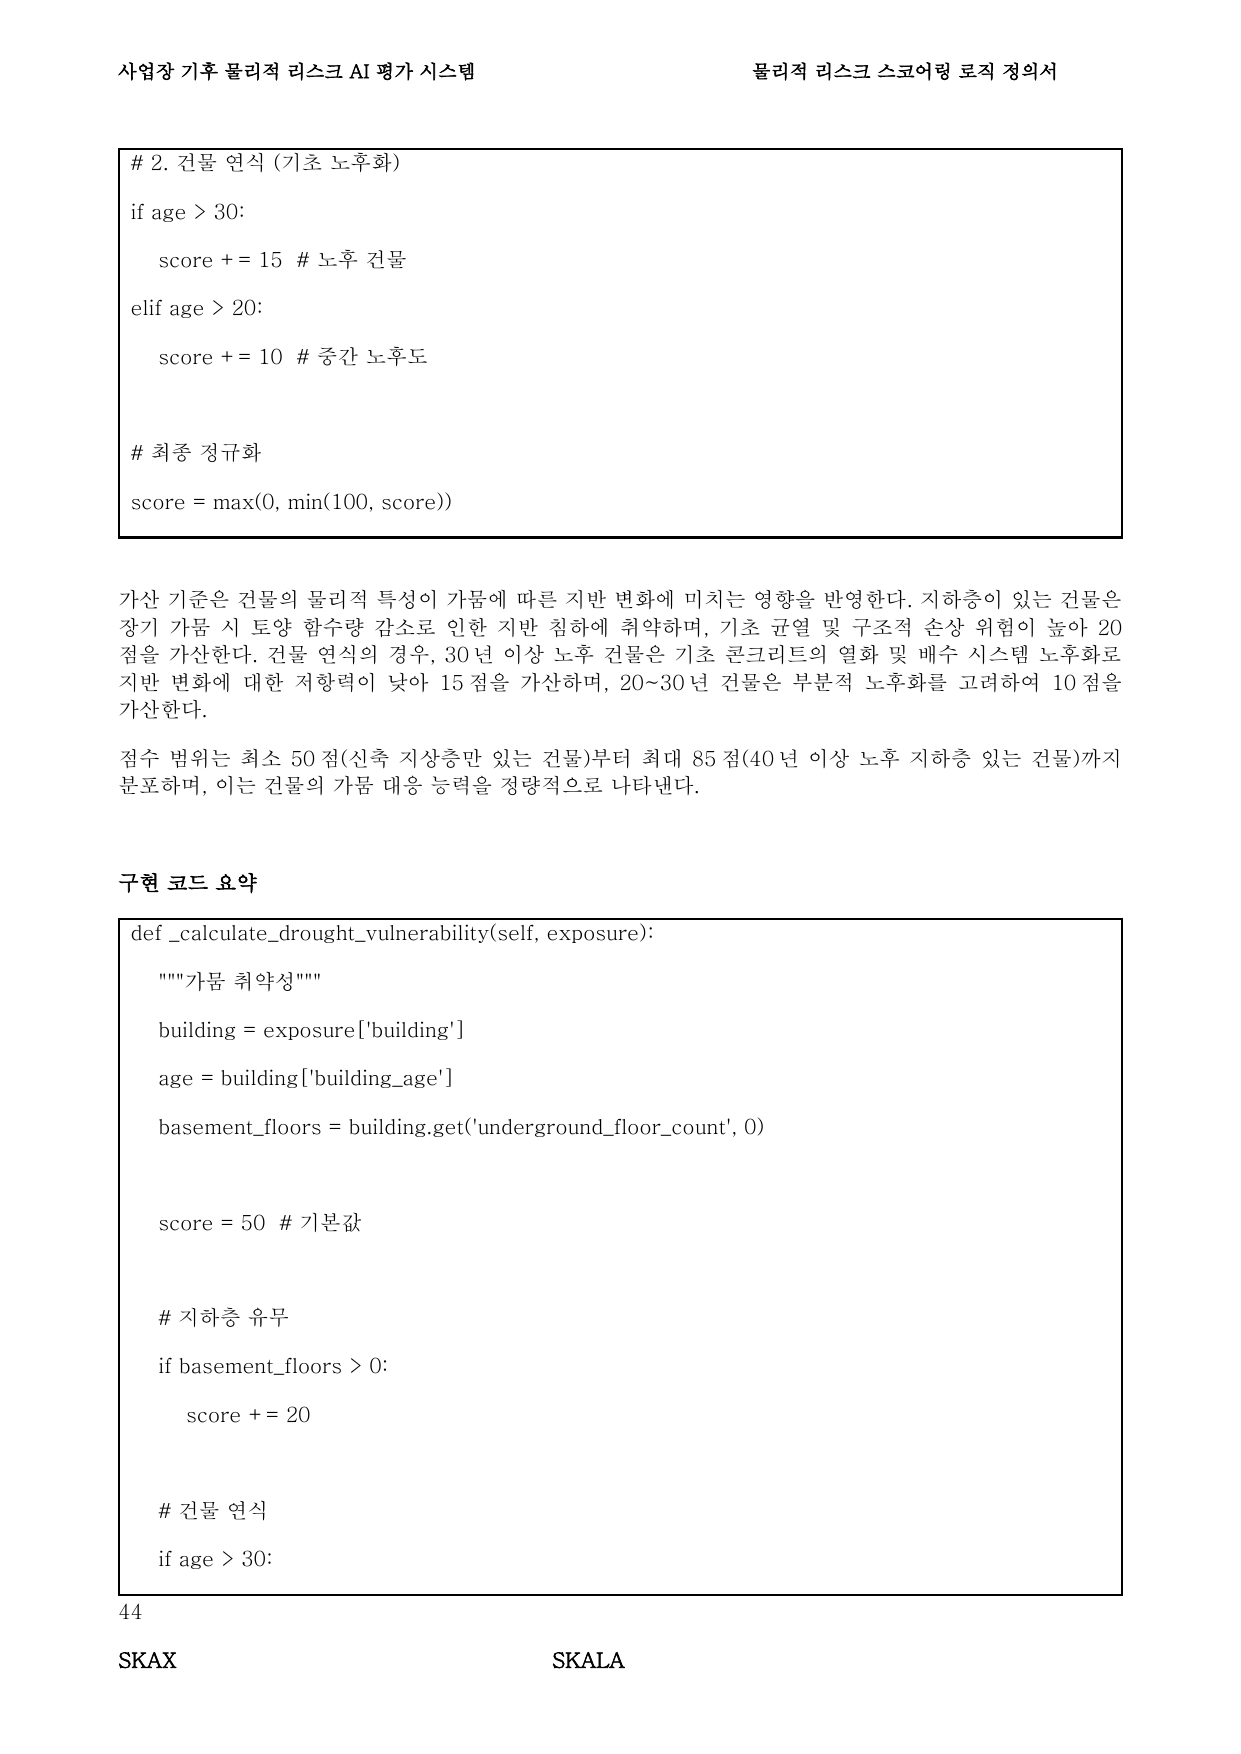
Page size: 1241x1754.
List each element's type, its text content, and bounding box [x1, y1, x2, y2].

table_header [120, 920, 1121, 1594]
text 가산 기준은 건물의 물리적 특성이 가뭄에 따른 지반 변화에 미치는 영향을 반영한다. 지하층이 있는 건물은 장기 가뭄 시 토양 함수량 감소로 인한 지반 침하에 취약하며, 기초 균열 및 구조적 손상 위험이 높아 20점을 가산한다. 건물 연식의 경우, 30년 이상 노후 건물은 기초 콘크리트의 열화 및 배수 시스템 노후화로 지반 변화에 대한 저항력이 낮아 15점을 가산하며, 20~30년 건물은 부분적 노후화를 고려하여 10점을 가산한다. [118, 587, 1122, 721]
text 점수 범위는 최소 50점(신축 지상층만 있는 건물)부터 최대 85점(40년 이상 노후 지하층 있는 건물)까지 분포하며, 이는 건물의 가뭄 대응 능력을 정량적으로 나타낸다. [118, 745, 1122, 797]
text 구현 코드 요약 [118, 869, 1122, 893]
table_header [120, 150, 1121, 536]
